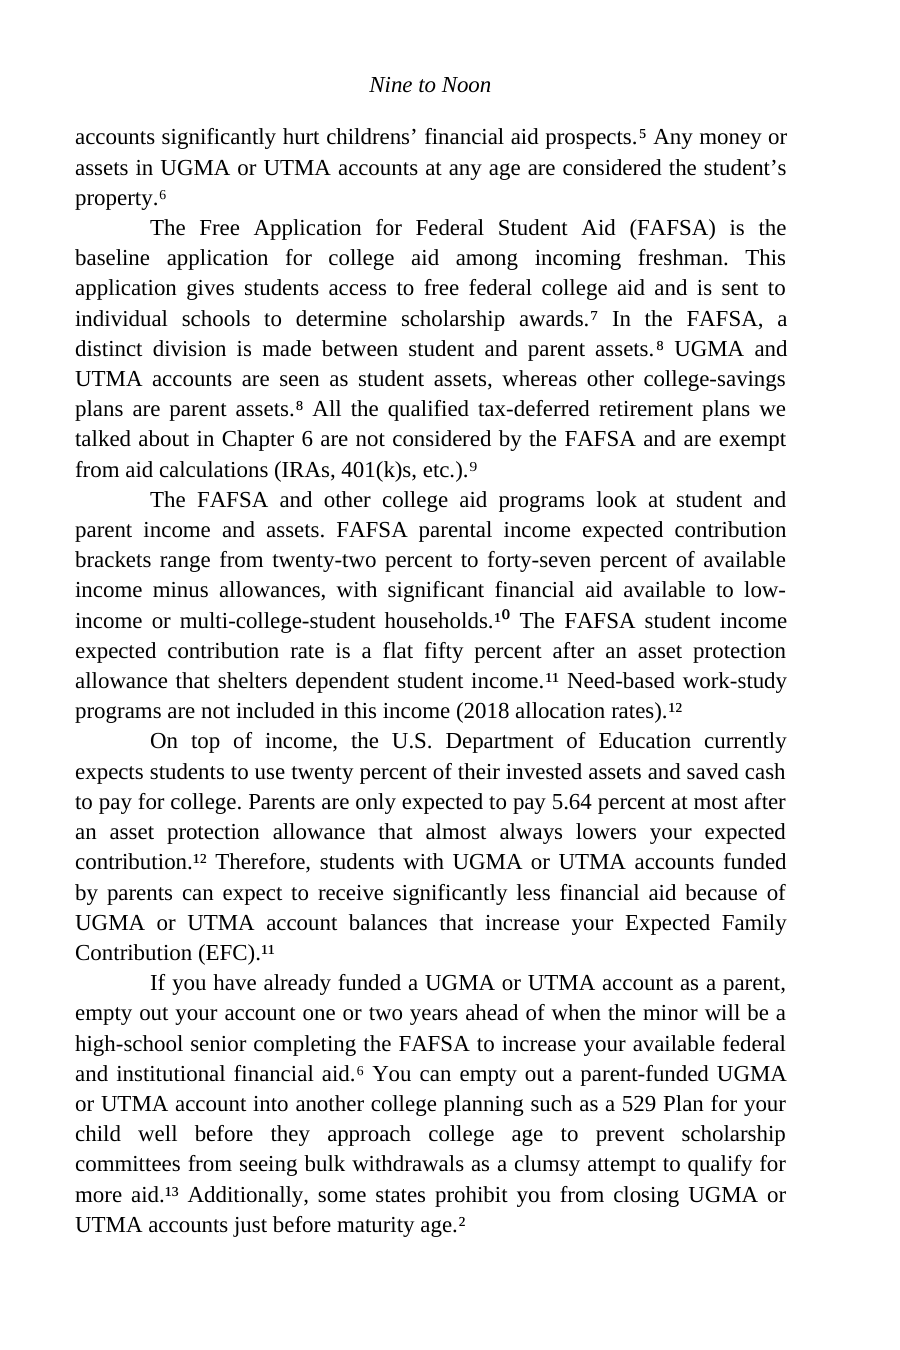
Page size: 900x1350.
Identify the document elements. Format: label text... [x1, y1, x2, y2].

text On top of income, the U.S. Department of Education currently expects students to use twenty percent of their invested assets and saved cash to pay for college. Parents are only expected to pay 5.64 percent at most after an asset protection allowance that almost always lowers your expected contribution.¹² Therefore, students with UGMA or UTMA accounts funded by parents can expect to receive significantly less financial aid because of UGMA or UTMA account balances that increase your Expected Family Contribution (EFC).¹¹ [75, 728, 787, 965]
text If you have already funded a UGMA or UTMA account as a parent, empty out your account one or two years ahead of when the minor will be a high-school senior completing the FAFSA to increase your available federal and institutional financial aid.⁶ You can empty out a parent-funded UGMA or UTMA account into another college planning such as a 529 Plan for your child well before they approach college age to prevent scholarship committees from seeing bulk withdrawals as a clumsy attempt to qualify for more aid.¹³ Additionally, some states prohibit you from closing UGMA or UTMA accounts just before maturity age.² [75, 969, 787, 1237]
text The FAFSA and other college aid programs look at student and parent income and assets. FAFSA parental income expected contribution brackets range from twenty-two percent to forty-seven percent of available income minus allowances, with significant financial aid available to low-income or multi-college-student households.¹⁰ The FAFSA student income expected contribution rate is a flat fifty percent after an asset protection allowance that shelters dependent student income.¹¹ Need-based work-study programs are not included in this income (2018 allocation rates).¹² [75, 486, 787, 724]
text The Free Application for Federal Student Aid (FAFSA) is the baseline application for college aid among incoming freshman. This application gives students access to free federal college aid and is sent to individual schools to determine scholarship awards.⁷ In the FAFSA, a distinct division is made between student and parent assets.⁸ UGMA and UTMA accounts are seen as student assets, whereas other college-savings plans are parent assets.⁸ All the qualified tax-deferred retirement plans we talked about in Chapter 6 are not considered by the FAFSA and are exempt from aid calculations (IRAs, 401(k)s, etc.).⁹ [75, 214, 787, 482]
